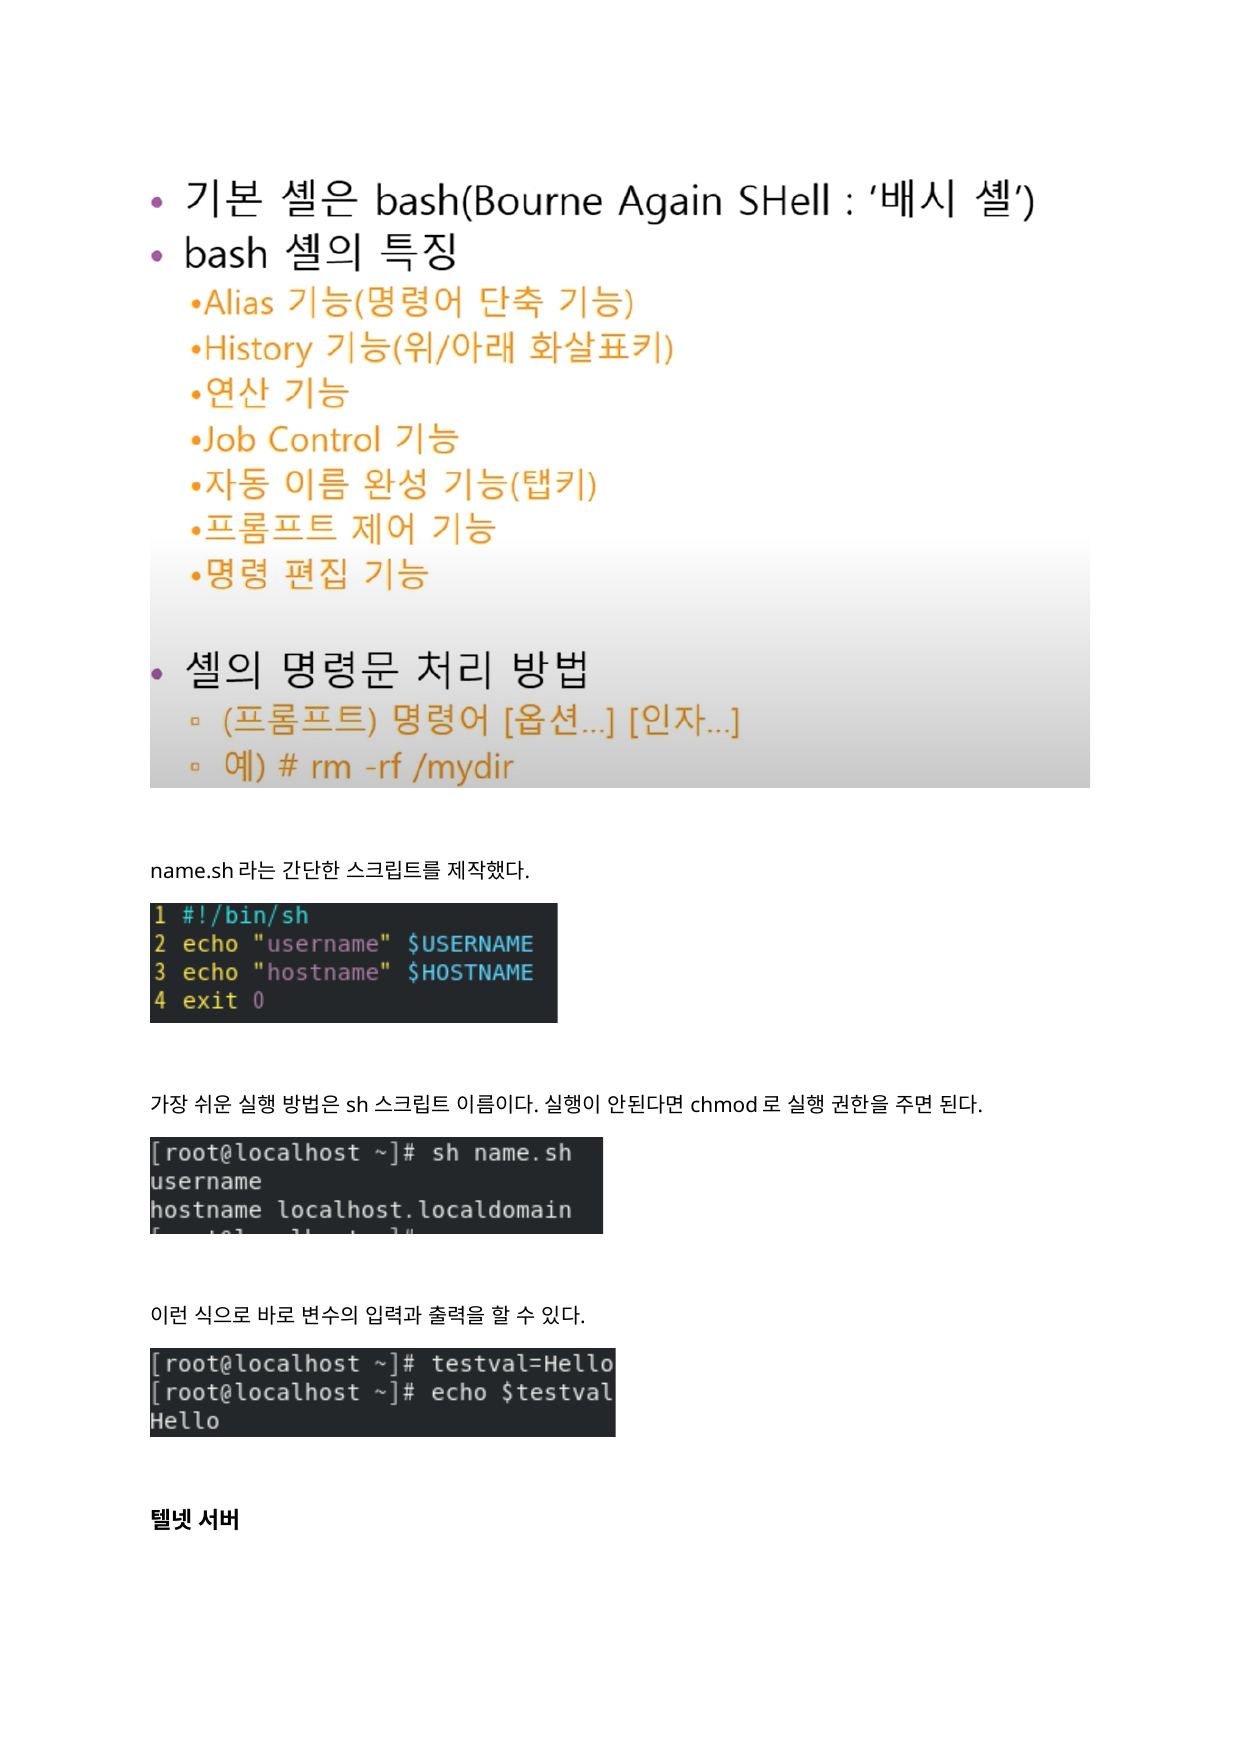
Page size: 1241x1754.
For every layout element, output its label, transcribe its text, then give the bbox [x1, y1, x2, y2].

picture [150, 1137, 604, 1234]
text name.sh라는 간단한 스크립트를 제작했다. [150, 854, 1090, 884]
picture [150, 177, 1091, 788]
text 가장 쉬운 실행 방법은 sh 스크립트 이름이다. 실행이 안된다면 chmod로 실행 권한을 주면 된다. [150, 1088, 1090, 1119]
text 텔넷 서버 [150, 1502, 1090, 1536]
picture [150, 1348, 616, 1437]
text 이런 식으로 바로 변수의 입력과 출력을 할 수 있다. [150, 1299, 1090, 1329]
picture [150, 903, 558, 1023]
